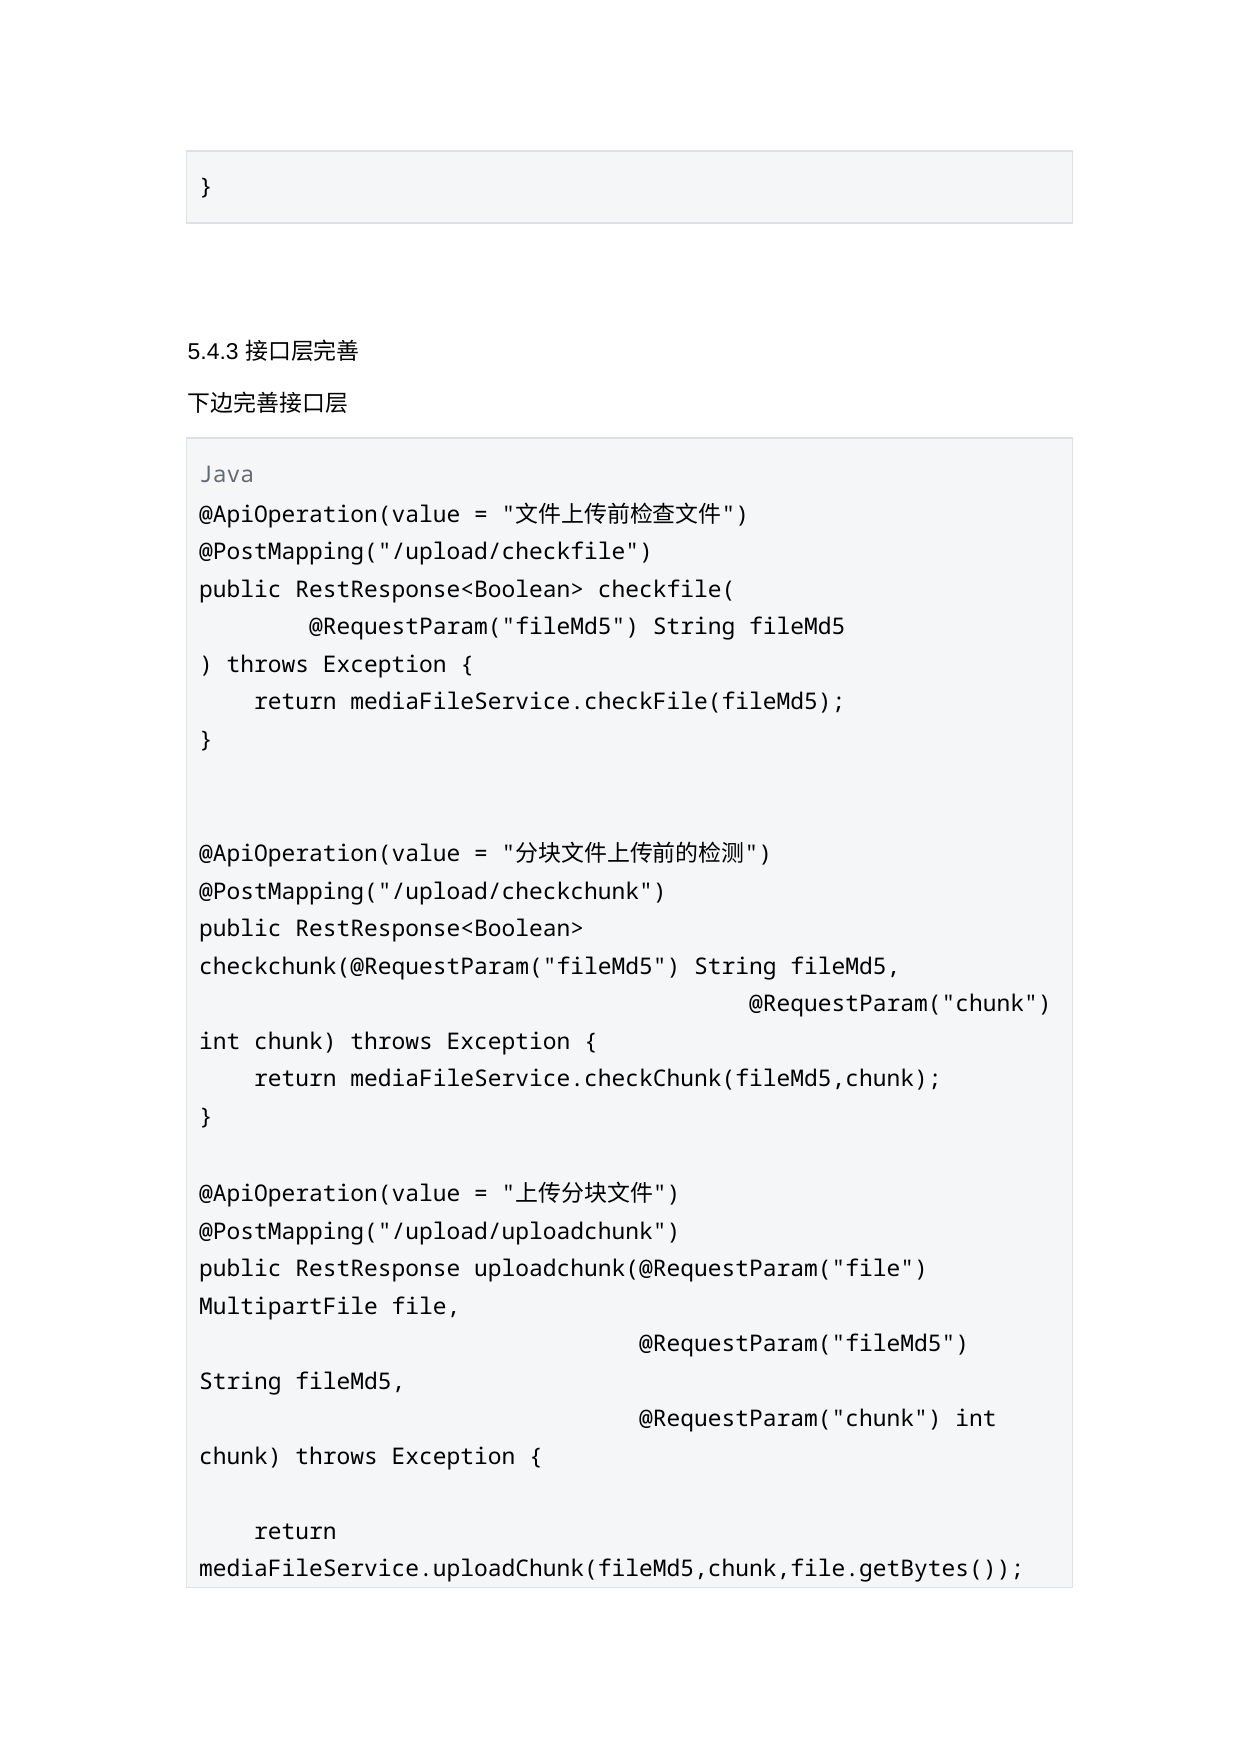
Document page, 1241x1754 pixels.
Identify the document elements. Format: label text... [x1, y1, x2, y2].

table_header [187, 439, 1072, 1587]
text 下边完善接口层 [187, 385, 1053, 418]
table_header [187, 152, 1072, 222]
text 5.4.3 接口层完善 [187, 333, 1053, 366]
